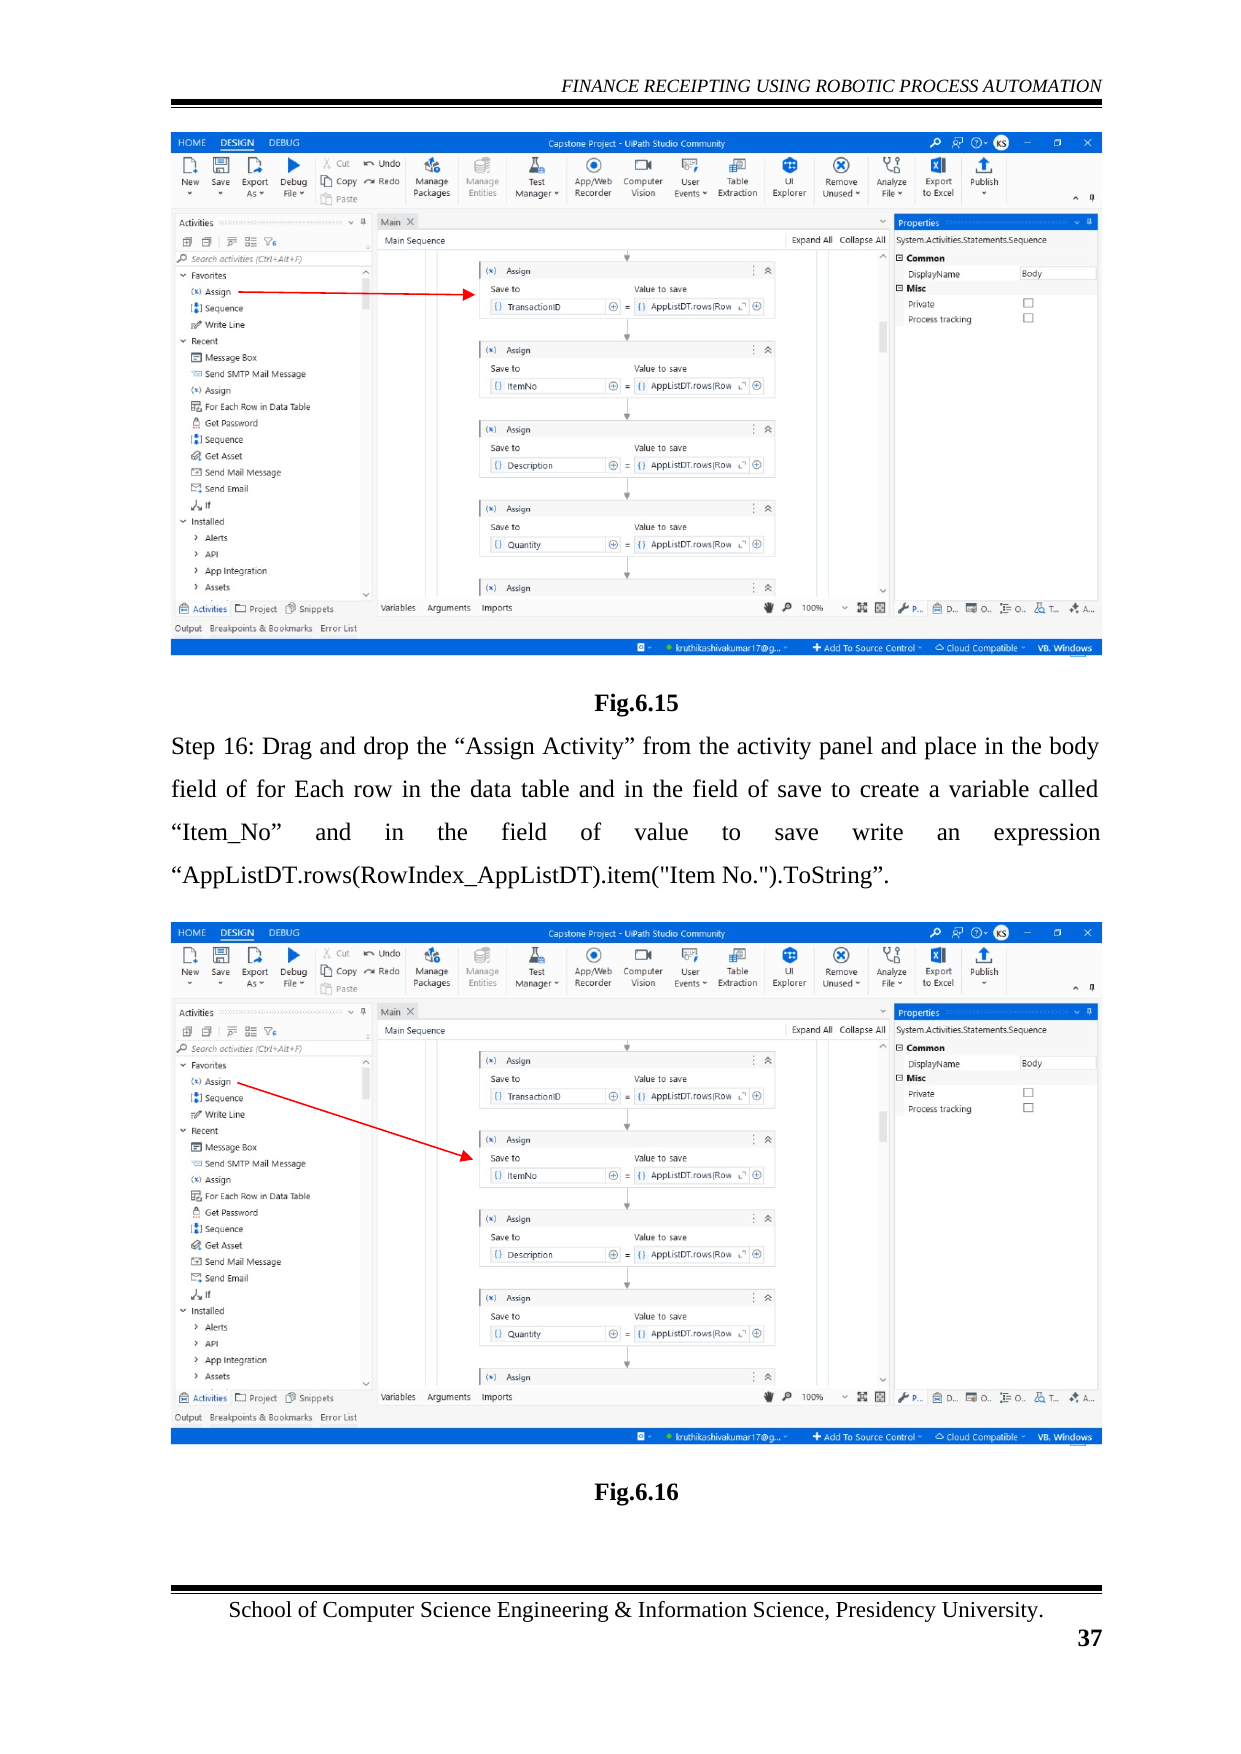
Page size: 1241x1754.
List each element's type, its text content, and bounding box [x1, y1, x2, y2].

picture [170, 132, 1103, 657]
picture [170, 922, 1103, 1446]
text Step 16: Drag and drop the “Assign Activity” from the activity panel and place in the body field of for Each row in the data table and in the field of save to create a variable called “Item_No” and in the field of value to save write an expression “AppListDT.rows(RowIndex_AppListDT).item("Item No.").ToString”. [171, 731, 1101, 889]
text Fig.6.16 [171, 1477, 1102, 1506]
text Fig.6.15 [171, 688, 1102, 717]
